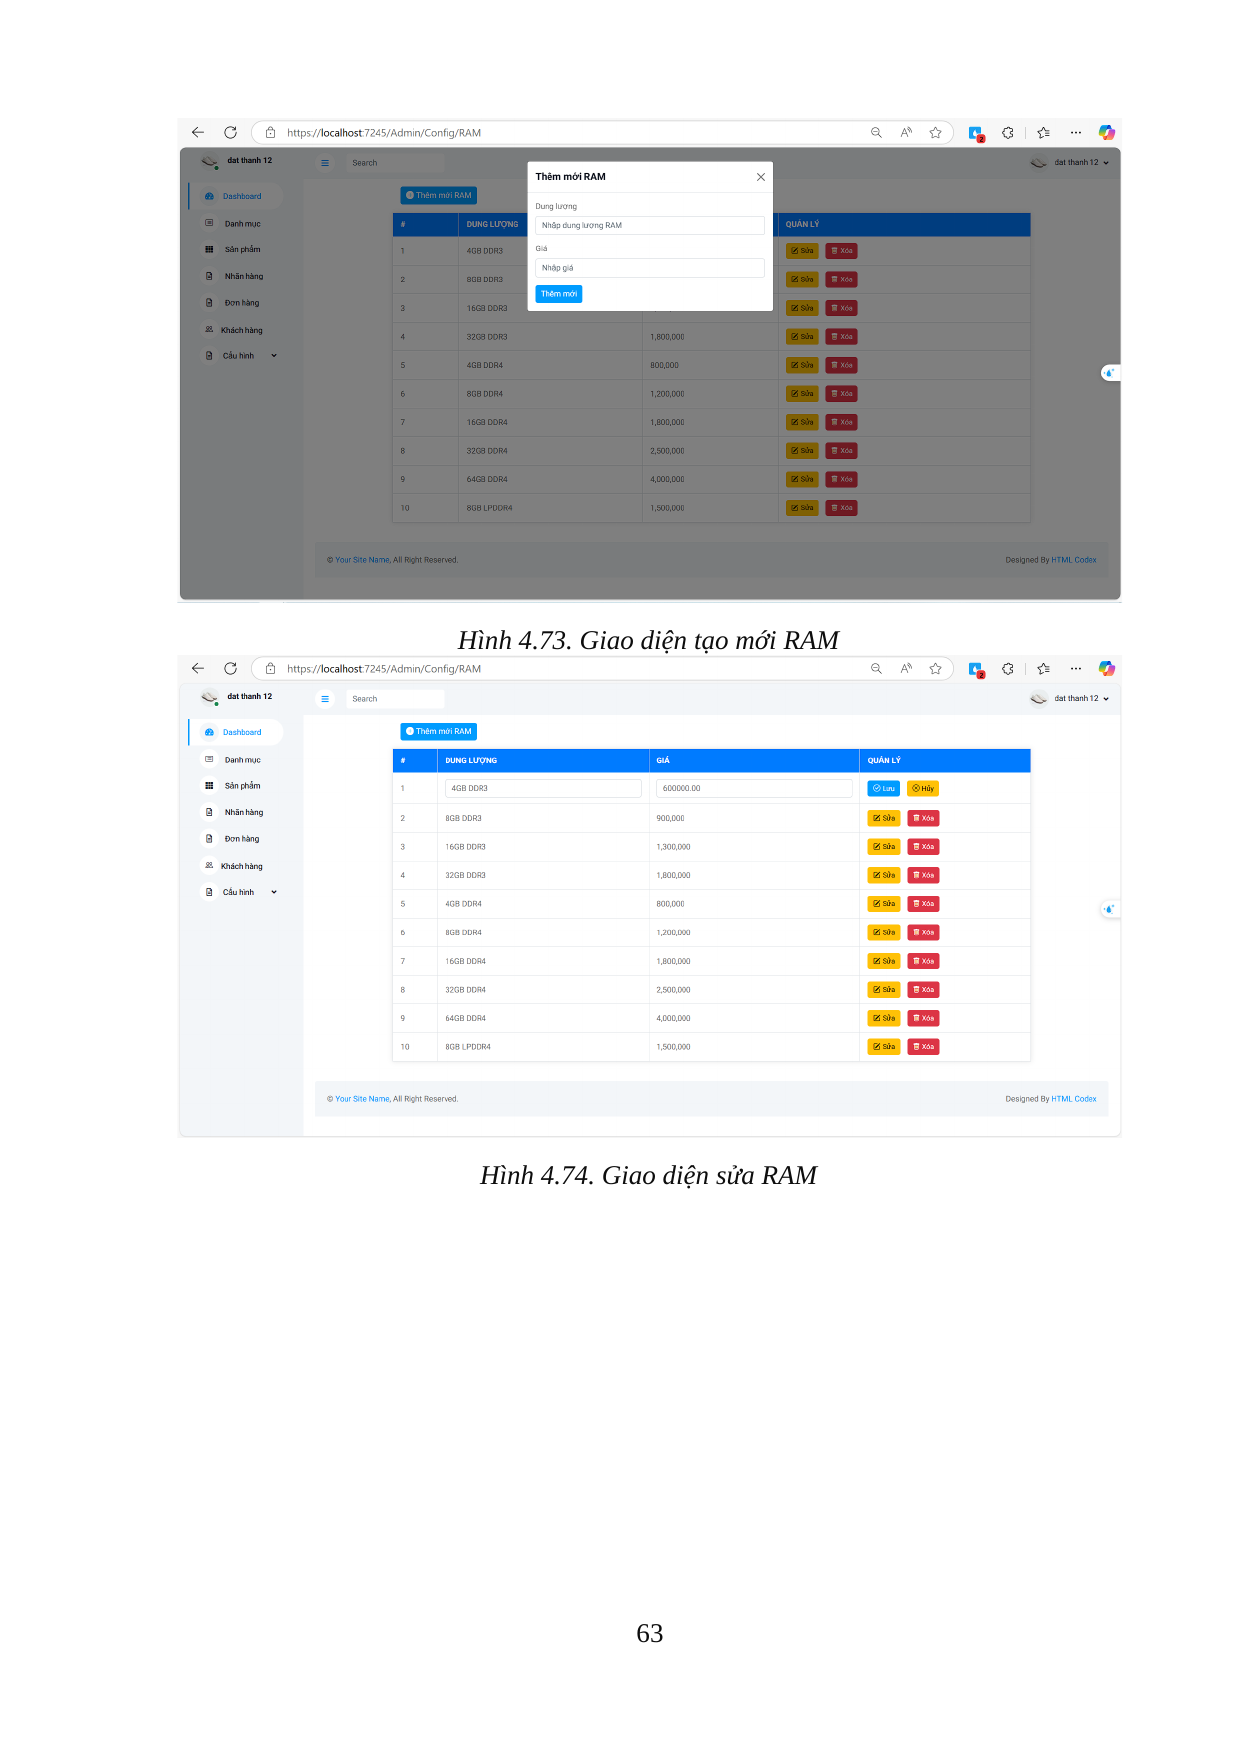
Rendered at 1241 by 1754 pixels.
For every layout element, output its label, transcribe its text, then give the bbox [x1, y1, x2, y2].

text Hình 4.73. Giao diện tạo mới RAM [177, 624, 1122, 655]
picture [177, 655, 1123, 1138]
text Hình 4.74. Giao diện sửa RAM [177, 1159, 1122, 1190]
picture [177, 118, 1123, 603]
